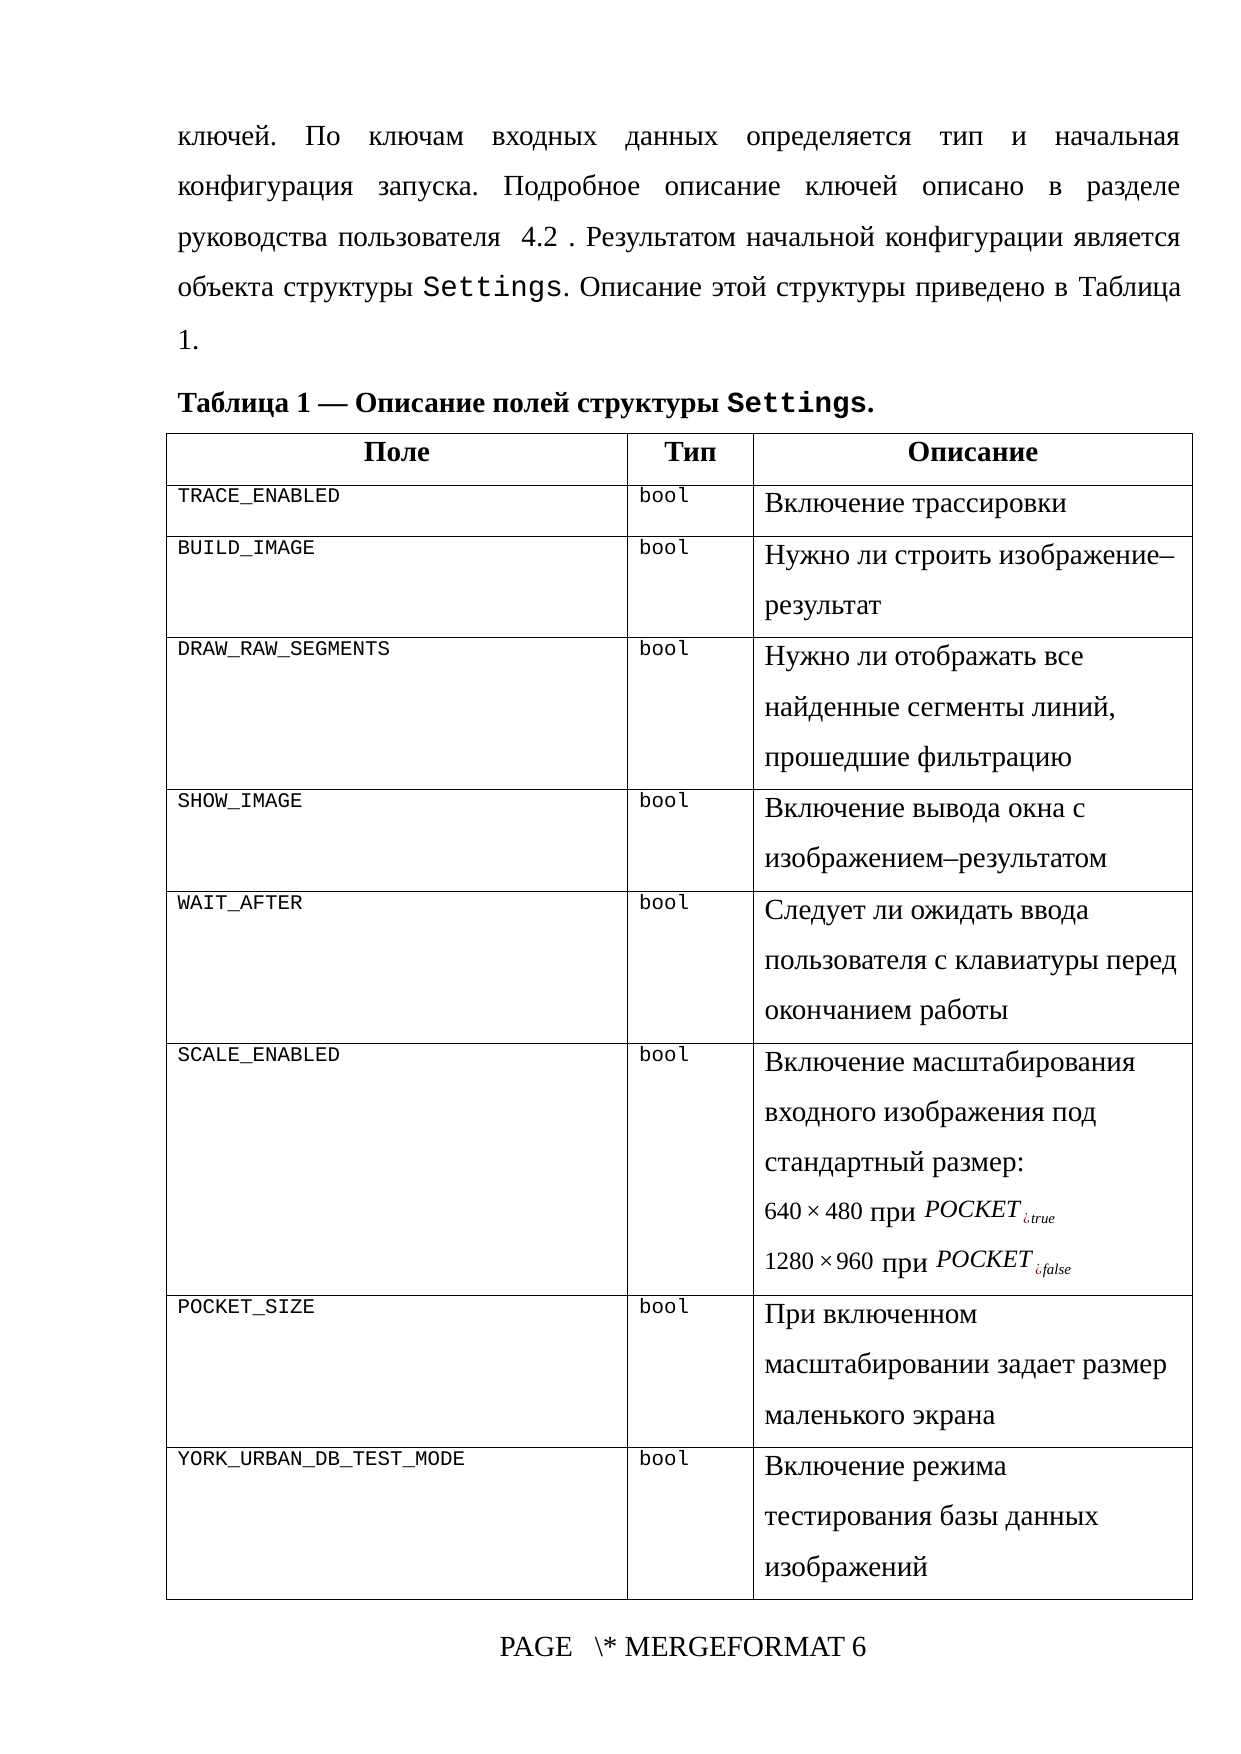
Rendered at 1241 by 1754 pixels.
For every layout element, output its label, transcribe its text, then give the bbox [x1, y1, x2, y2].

table_cell bool [628, 537, 753, 637]
table_cell YORK_URBAN_DB_TEST_MODE [167, 1448, 627, 1599]
table_cell bool [628, 486, 753, 536]
table_cell WAIT_AFTER [167, 892, 627, 1043]
table_cell TRACE_ENABLED [167, 486, 627, 536]
table_cell Нужно ли отображать все найденные сегменты линий, прошедшие фильтрацию [754, 638, 1192, 789]
table_header Поле [167, 434, 627, 484]
table_cell Включение вывода окна с изображением–результатом [754, 790, 1192, 891]
table_cell Включение масштабирования входного изображения под стандартный размер: при при [754, 1044, 1192, 1295]
table_cell bool [628, 892, 753, 1043]
table_cell bool [628, 638, 753, 789]
table_cell bool [628, 1044, 753, 1295]
table_cell POCKET_SIZE [167, 1296, 627, 1447]
table_cell Включение трассировки [754, 486, 1192, 536]
table_cell SCALE_ENABLED [167, 1044, 627, 1295]
table_cell Включение режима тестирования базы данных изображений [754, 1448, 1192, 1599]
table_cell bool [628, 790, 753, 891]
text Таблица 1 — Описание полей структуры Settings. [177, 385, 1181, 421]
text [177, 118, 1181, 355]
table_cell SHOW_IMAGE [167, 790, 627, 891]
table_cell Следует ли ожидать ввода пользователя с клавиатуры перед окончанием работы [754, 892, 1192, 1043]
table_header Описание [754, 434, 1192, 484]
table_cell bool [628, 1448, 753, 1599]
table_cell При включенном масштабировании задает размер маленького экрана [754, 1296, 1192, 1447]
table_cell bool [628, 1296, 753, 1447]
table_header Тип [628, 434, 753, 484]
table_cell DRAW_RAW_SEGMENTS [167, 638, 627, 789]
table_cell BUILD_IMAGE [167, 537, 627, 637]
table_cell Нужно ли строить изображение–результат [754, 537, 1192, 637]
